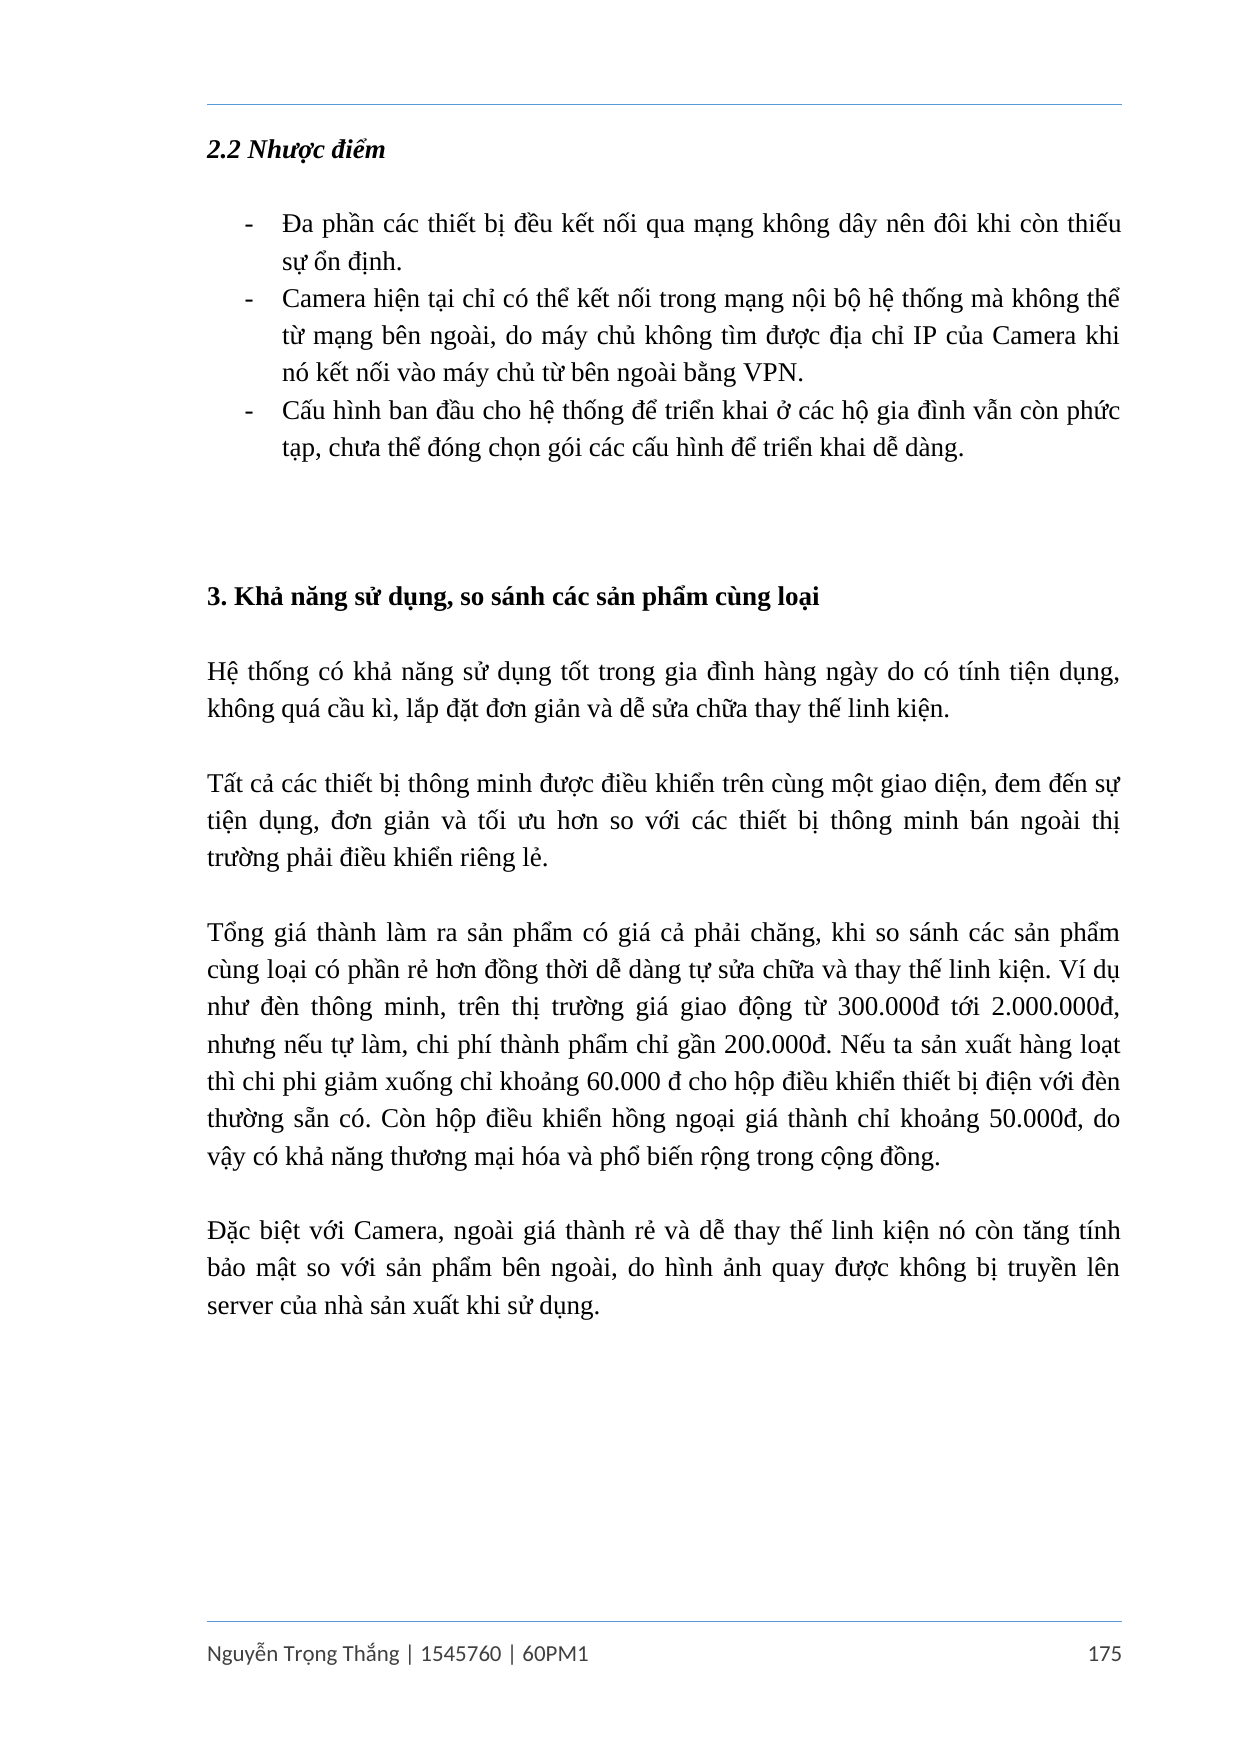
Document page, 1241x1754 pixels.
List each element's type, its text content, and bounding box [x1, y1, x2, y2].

text Tổng giá thành làm ra sản phẩm có giá cả phải chăng, khi so sánh các sản phẩm cùng loại có phần rẻ hơn đồng thời dễ dàng tự sửa chữa và thay thế linh kiện. Ví dụ như đèn thông minh, trên thị trường giá giao động từ 300.000đ tới 2.000.000đ, nhưng nếu tự làm, chi phí thành phẩm chỉ gần 200.000đ. Nếu ta sản xuất hàng loạt thì chi phi giảm xuống chỉ khoảng 60.000 đ cho hộp điều khiển thiết bị điện với đèn thường sẵn có. Còn hộp điều khiển hồng ngoại giá thành chỉ khoảng 50.000đ, do vậy có khả năng thương mại hóa và phổ biến rộng trong cộng đồng. [207, 916, 1122, 1171]
subtitle 3. Khả năng sử dụng, so sánh các sản phẩm cùng loại [207, 580, 1122, 611]
list Đa phần các thiết bị đều kết nối qua mạng không dây nên đôi khi còn thiếu sự ổn định. [244, 207, 1122, 276]
text Hệ thống có khả năng sử dụng tốt trong gia đình hàng ngày do có tính tiện dụng, không quá cầu kì, lắp đặt đơn giản và dễ sửa chữa thay thế linh kiện. [207, 655, 1122, 723]
text Đặc biệt với Camera, ngoài giá thành rẻ và dễ thay thế linh kiện nó còn tăng tính bảo mật so với sản phẩm bên ngoài, do hình ảnh quay được không bị truyền lên server của nhà sản xuất khi sử dụng. [207, 1214, 1122, 1320]
list Camera hiện tại chỉ có thể kết nối trong mạng nội bộ hệ thống mà không thể từ mạng bên ngoài, do máy chủ không tìm được địa chỉ IP của Camera khi nó kết nối vào máy chủ từ bên ngoài bằng VPN. [244, 282, 1122, 388]
text Tất cả các thiết bị thông minh được điều khiển trên cùng một giao diện, đem đến sự tiện dụng, đơn giản và tối ưu hơn so với các thiết bị thông minh bán ngoài thị trường phải điều khiển riêng lẻ. [207, 767, 1122, 872]
list Cấu hình ban đầu cho hệ thống để triển khai ở các hộ gia đình vẫn còn phức tạp, chưa thể đóng chọn gói các cấu hình để triển khai dễ dàng. [244, 394, 1122, 462]
subtitle 2.2 Nhược điểm [207, 133, 1122, 164]
